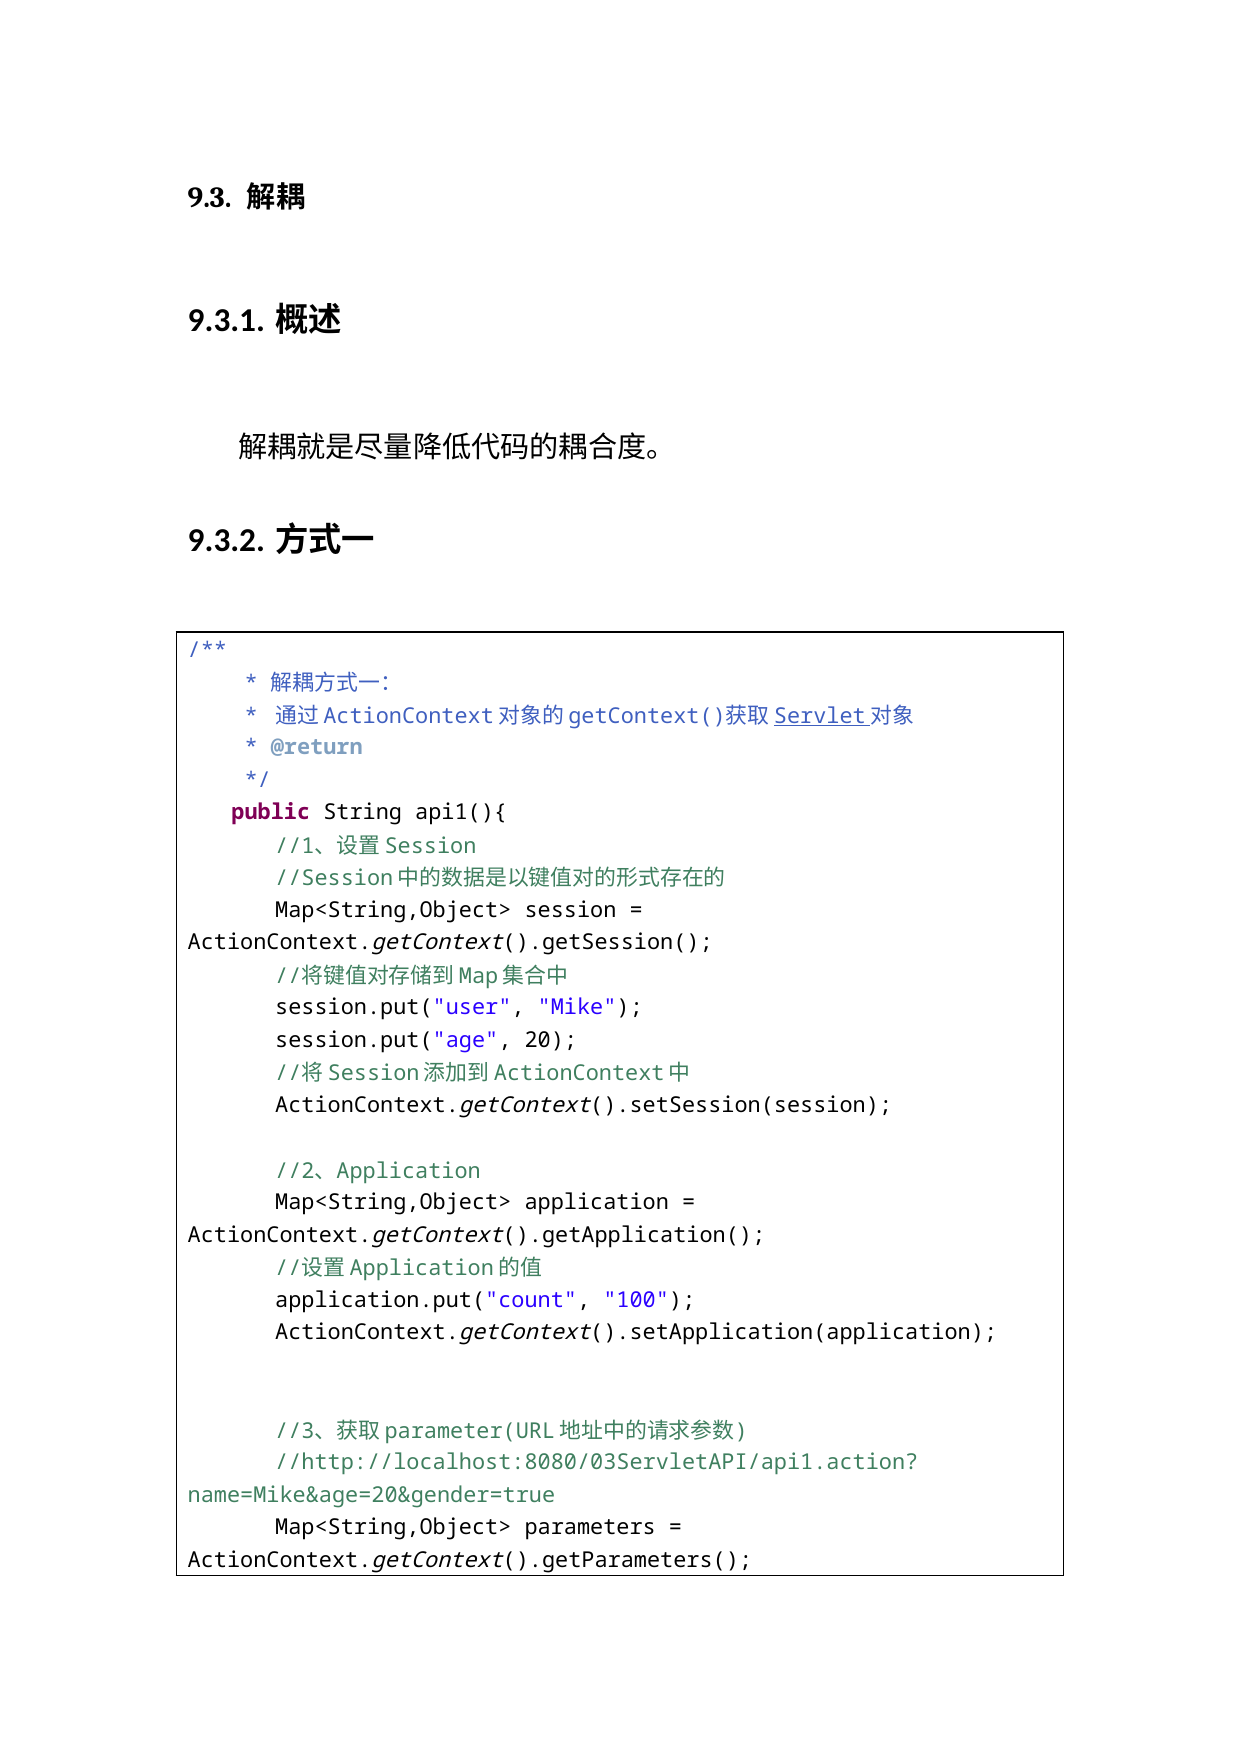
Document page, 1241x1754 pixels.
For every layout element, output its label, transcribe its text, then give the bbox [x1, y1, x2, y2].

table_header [177, 633, 1063, 1575]
subtitle 解耦 [187, 162, 1053, 227]
text 解耦就是尽量降低代码的耦合度。 [187, 412, 1053, 477]
subtitle 概述 [187, 285, 1053, 350]
subtitle 方式一 [187, 504, 1053, 569]
